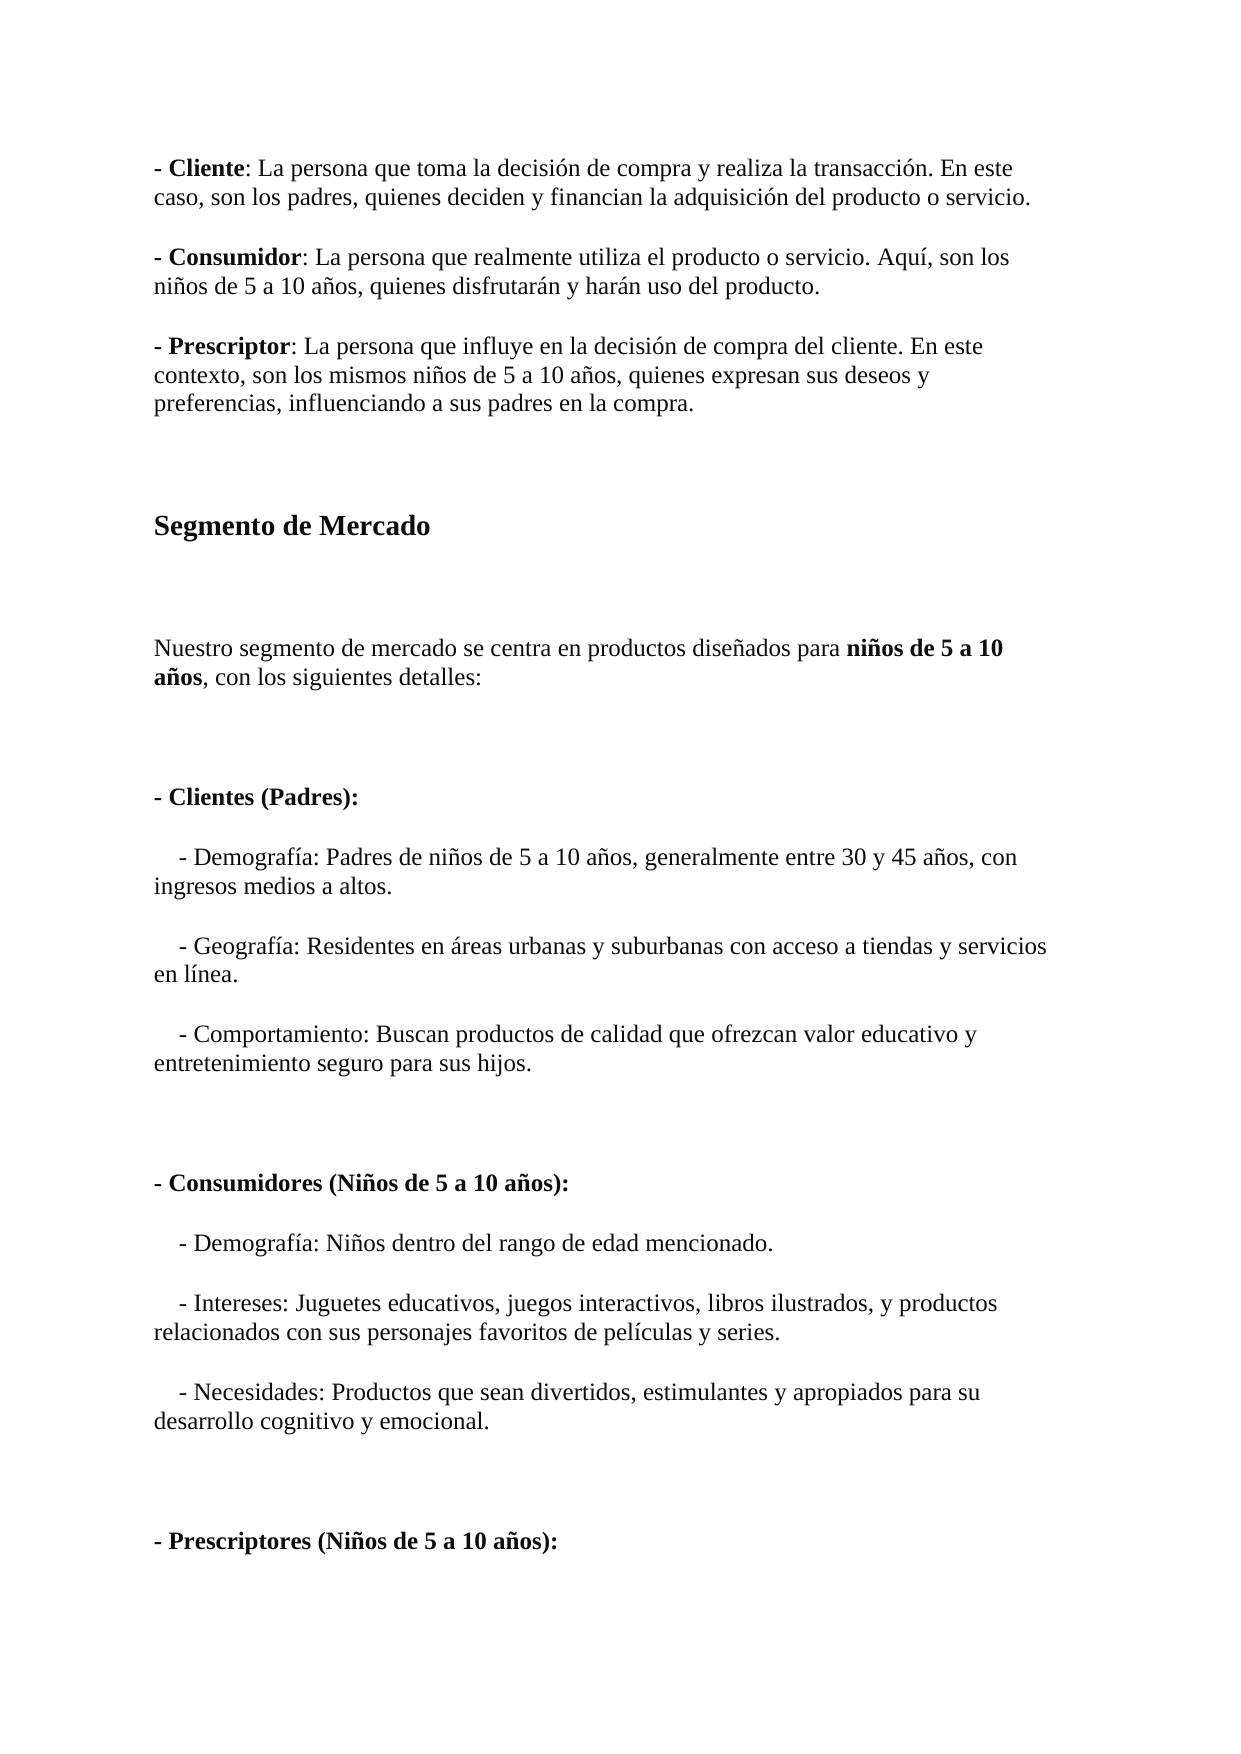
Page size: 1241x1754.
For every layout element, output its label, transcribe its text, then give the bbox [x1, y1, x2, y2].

text - Demografía: Padres de niños de 5 a 10 años, generalmente entre 30 y 45 años, con ingresos medios a altos. [154, 842, 1063, 899]
text - Prescriptores (Niños de 5 a 10 años): [154, 1526, 1063, 1554]
text - Consumidor: La persona que realmente utiliza el producto o servicio. Aquí, son los niños de 5 a 10 años, quienes disfrutarán y harán uso del producto. [154, 242, 1063, 300]
text - Intereses: Juguetes educativos, juegos interactivos, libros ilustrados, y productos relacionados con sus personajes favoritos de películas y series. [154, 1288, 1063, 1346]
text - Clientes (Padres): [154, 782, 1063, 811]
text - Consumidores (Niños de 5 a 10 años): [154, 1168, 1063, 1197]
text Nuestro segmento de mercado se centra en productos diseñados para niños de 5 a 10 años, con los siguientes detalles: [154, 633, 1063, 691]
text Segmento de Mercado [154, 508, 1063, 542]
text - Cliente: La persona que toma la decisión de compra y realiza la transacción. En este caso, son los padres, quienes deciden y financian la adquisición del producto o servicio. [154, 153, 1063, 211]
text - Prescriptor: La persona que influye en la decisión de compra del cliente. En este contexto, son los mismos niños de 5 a 10 años, quienes expresan sus deseos y preferencias, influenciando a sus padres en la compra. [154, 331, 1063, 417]
text - Necesidades: Productos que sean divertidos, estimulantes y apropiados para su desarrollo cognitivo y emocional. [154, 1377, 1063, 1434]
text - Comportamiento: Buscan productos de calidad que ofrezcan valor educativo y entretenimiento seguro para sus hijos. [154, 1019, 1063, 1077]
text - Geografía: Residentes en áreas urbanas y suburbanas con acceso a tiendas y servicios en línea. [154, 931, 1063, 988]
text - Demografía: Niños dentro del rango de edad mencionado. [154, 1228, 1063, 1257]
